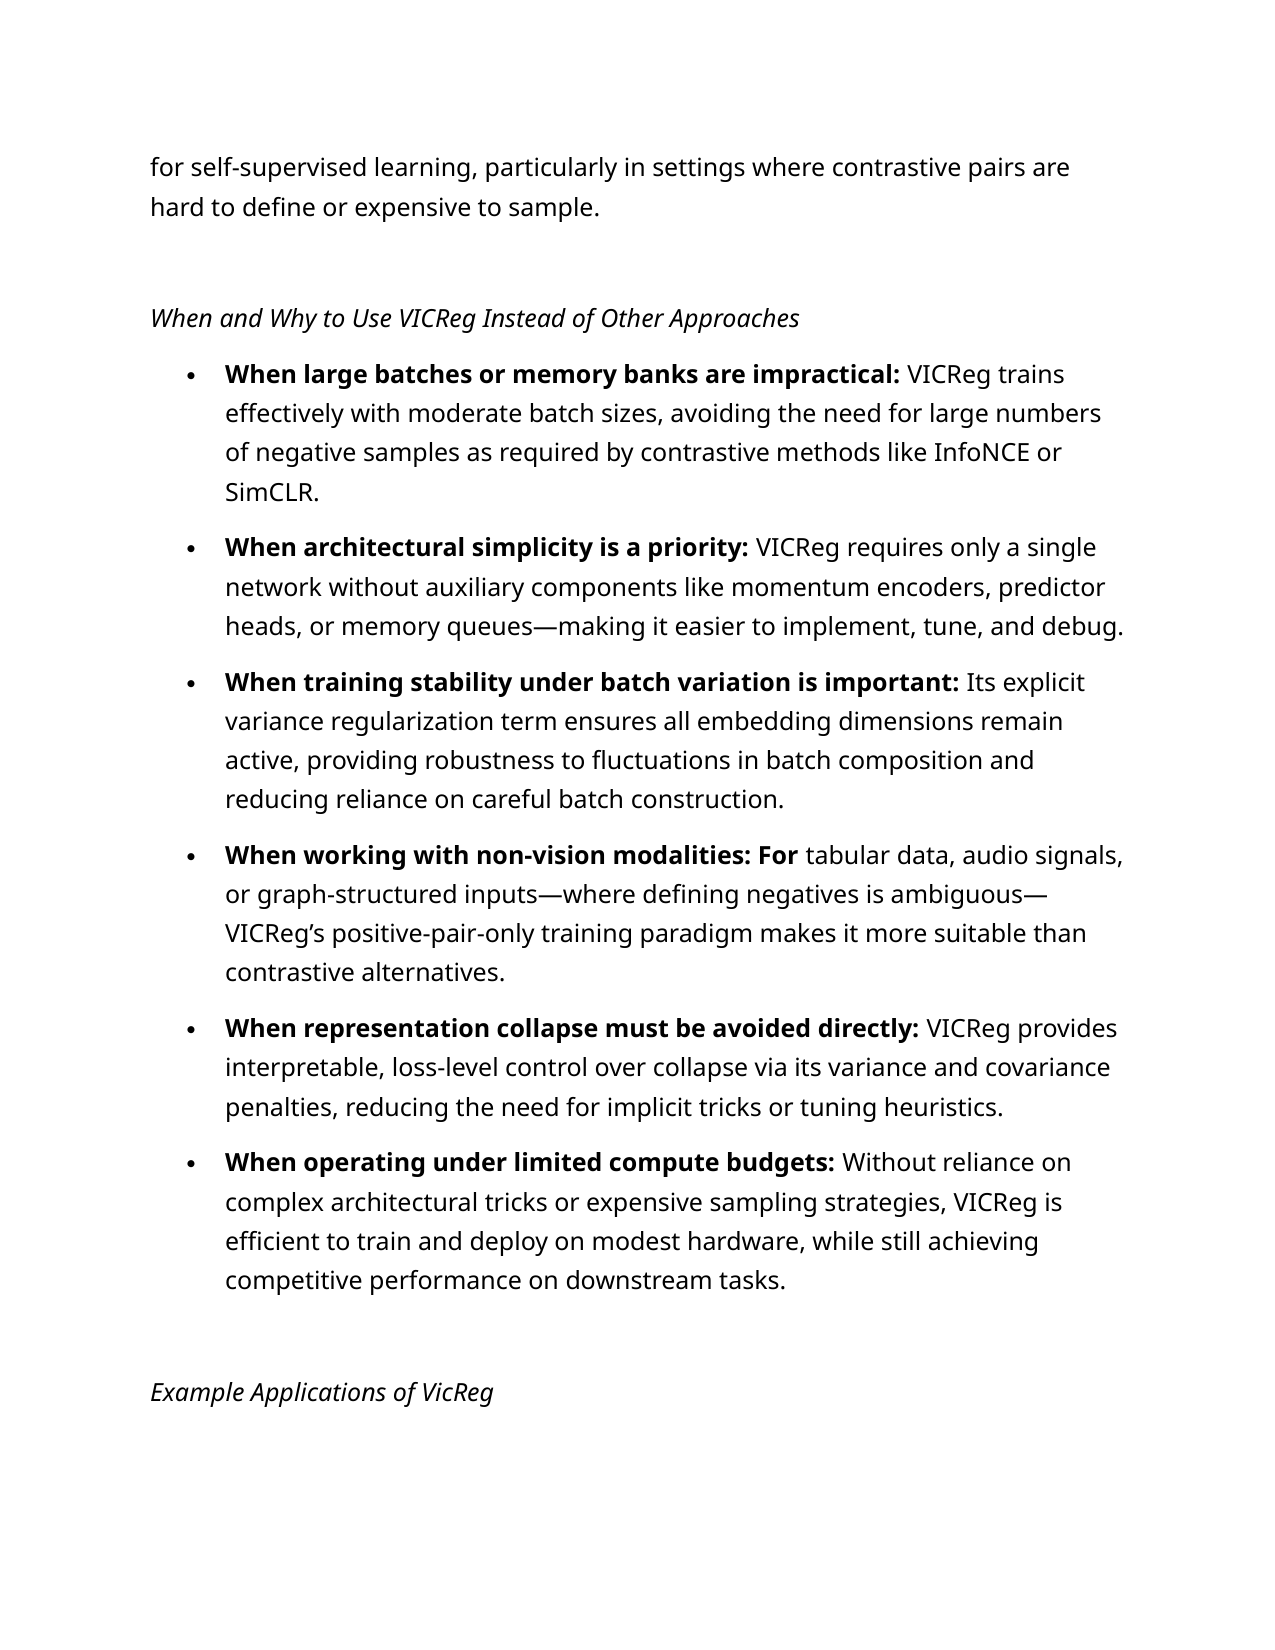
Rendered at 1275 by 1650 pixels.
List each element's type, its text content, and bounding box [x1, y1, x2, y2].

list When architectural simplicity is a priority: VICReg requires only a single network without auxiliary components like momentum encoders, predictor heads, or memory queues—making it easier to implement, tune, and debug. [187, 530, 1125, 642]
list When representation collapse must be avoided directly: VICReg provides interpretable, loss-level control over collapse via its variance and covariance penalties, reducing the need for implicit tricks or tuning heuristics. [187, 1011, 1125, 1123]
text When and Why to Use VICReg Instead of Other Approaches [150, 301, 1125, 335]
list When operating under limited compute budgets: Without reliance on complex architectural tricks or expensive sampling strategies, VICReg is efficient to train and deploy on modest hardware, while still achieving competitive performance on downstream tasks. [187, 1145, 1125, 1297]
list When working with non-vision modalities: For tabular data, audio signals, or graph-structured inputs—where defining negatives is ambiguous—VICReg’s positive-pair-only training paradigm makes it more suitable than contrastive alternatives. [187, 837, 1125, 989]
list When large batches or memory banks are impractical: VICReg trains effectively with moderate batch sizes, avoiding the need for large numbers of negative samples as required by contrastive methods like InfoNCE or SimCLR. [187, 357, 1125, 508]
text Example Applications of VicReg [150, 1374, 1125, 1408]
list When training stability under batch variation is important: Its explicit variance regularization term ensures all embedding dimensions remain active, providing robustness to fluctuations in batch composition and reducing reliance on careful batch construction. [187, 664, 1125, 816]
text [150, 150, 1125, 223]
